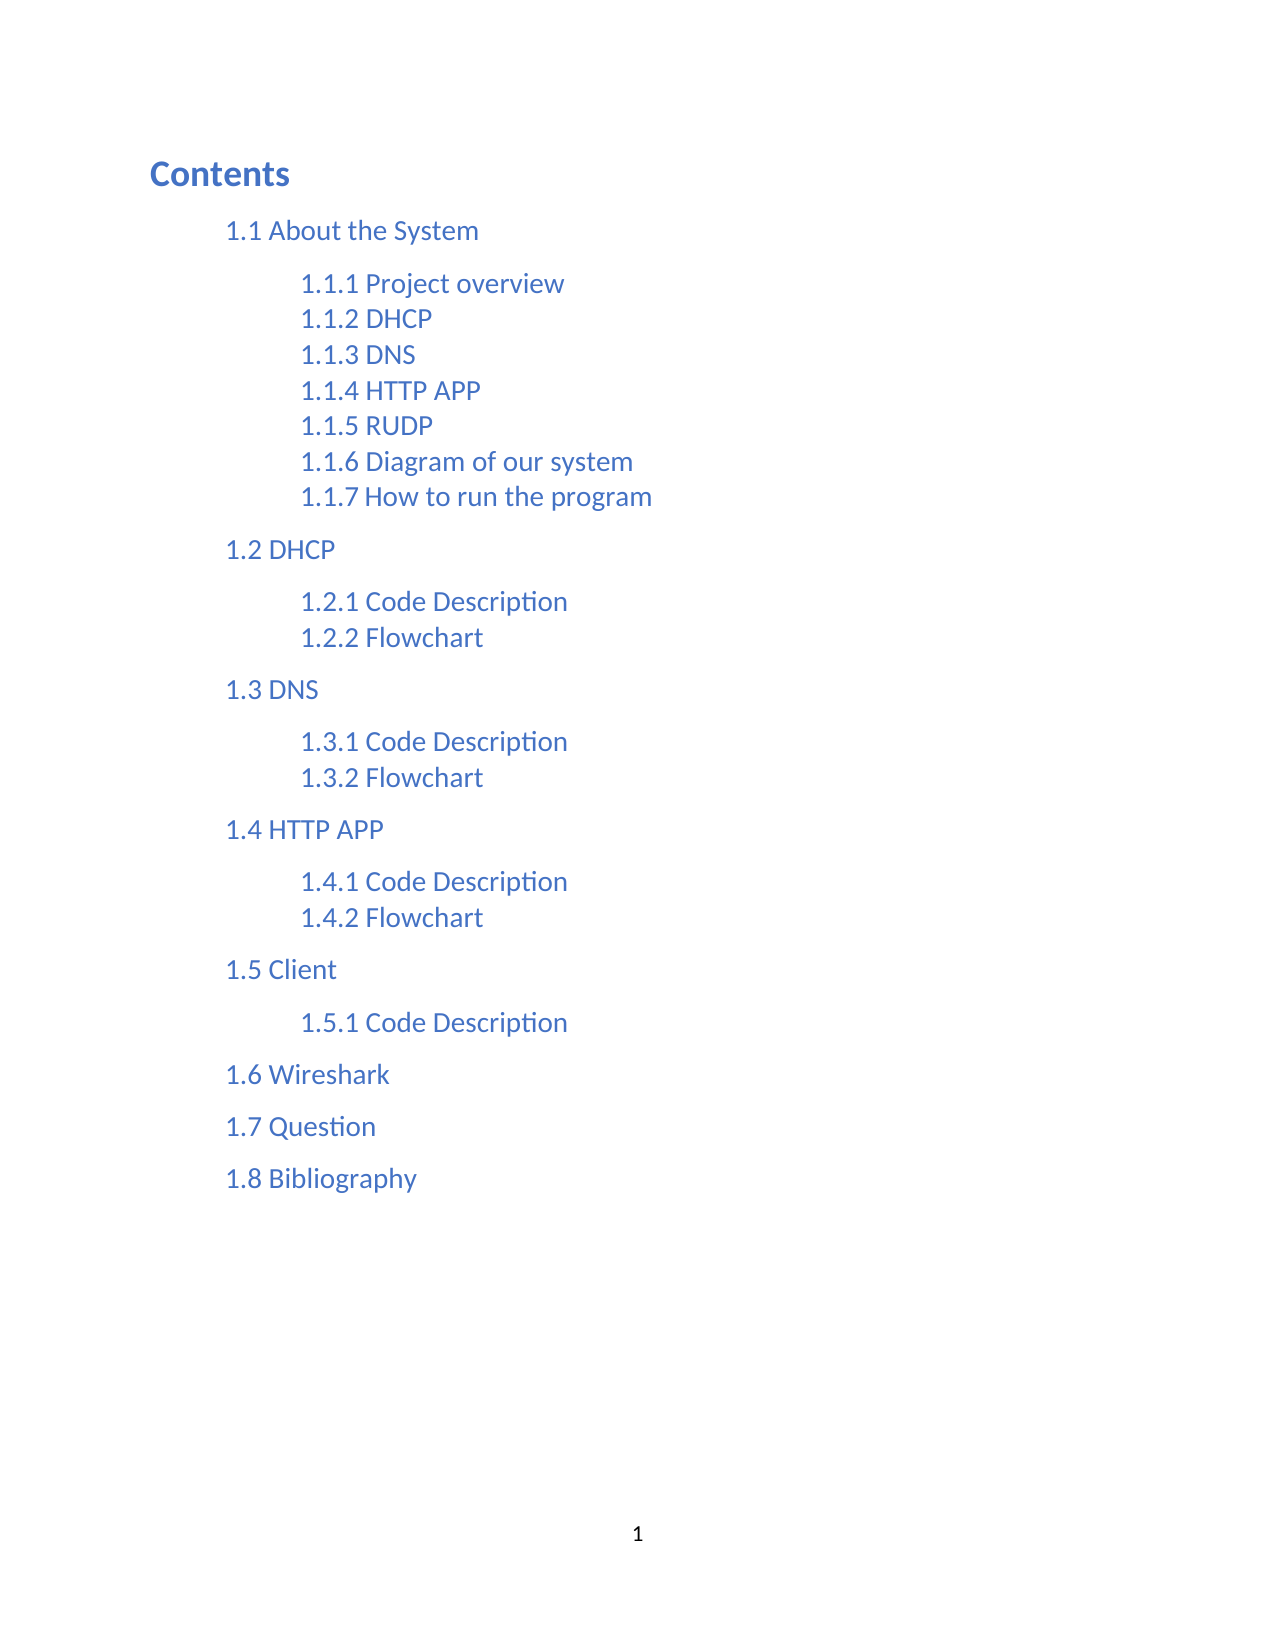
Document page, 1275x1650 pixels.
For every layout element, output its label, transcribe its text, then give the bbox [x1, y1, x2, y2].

text 1.4 HTTP APP [150, 811, 1125, 847]
text 1.2 DHCP [150, 531, 1125, 566]
text 1.5.1 Code Description [300, 1004, 1125, 1039]
text 1.7 Question [150, 1108, 1125, 1144]
text 1.3.1 Code Description 1.3.2 Flowchart [300, 723, 1125, 794]
text 1.3 DNS [225, 671, 1125, 707]
text 1.4.1 Code Description 1.4.2 Flowchart [300, 863, 1125, 935]
text 1.5 Client [150, 951, 1125, 987]
text 1.6 Wireshark [150, 1056, 1125, 1092]
text 1.8 Bibliography [150, 1161, 1125, 1196]
text 1.2.1 Code Description 1.2.2 Flowchart [300, 583, 1125, 654]
text 1.1.1 Project overview 1.1.2 DHCP 1.1.3 DNS 1.1.4 HTTP APP 1.1.5 RUDP 1.1.6 Diagram of our system 1.1.7 How to run the program [300, 265, 1125, 514]
text Contents [150, 150, 1125, 196]
text 1.1 About the System [225, 212, 1125, 248]
